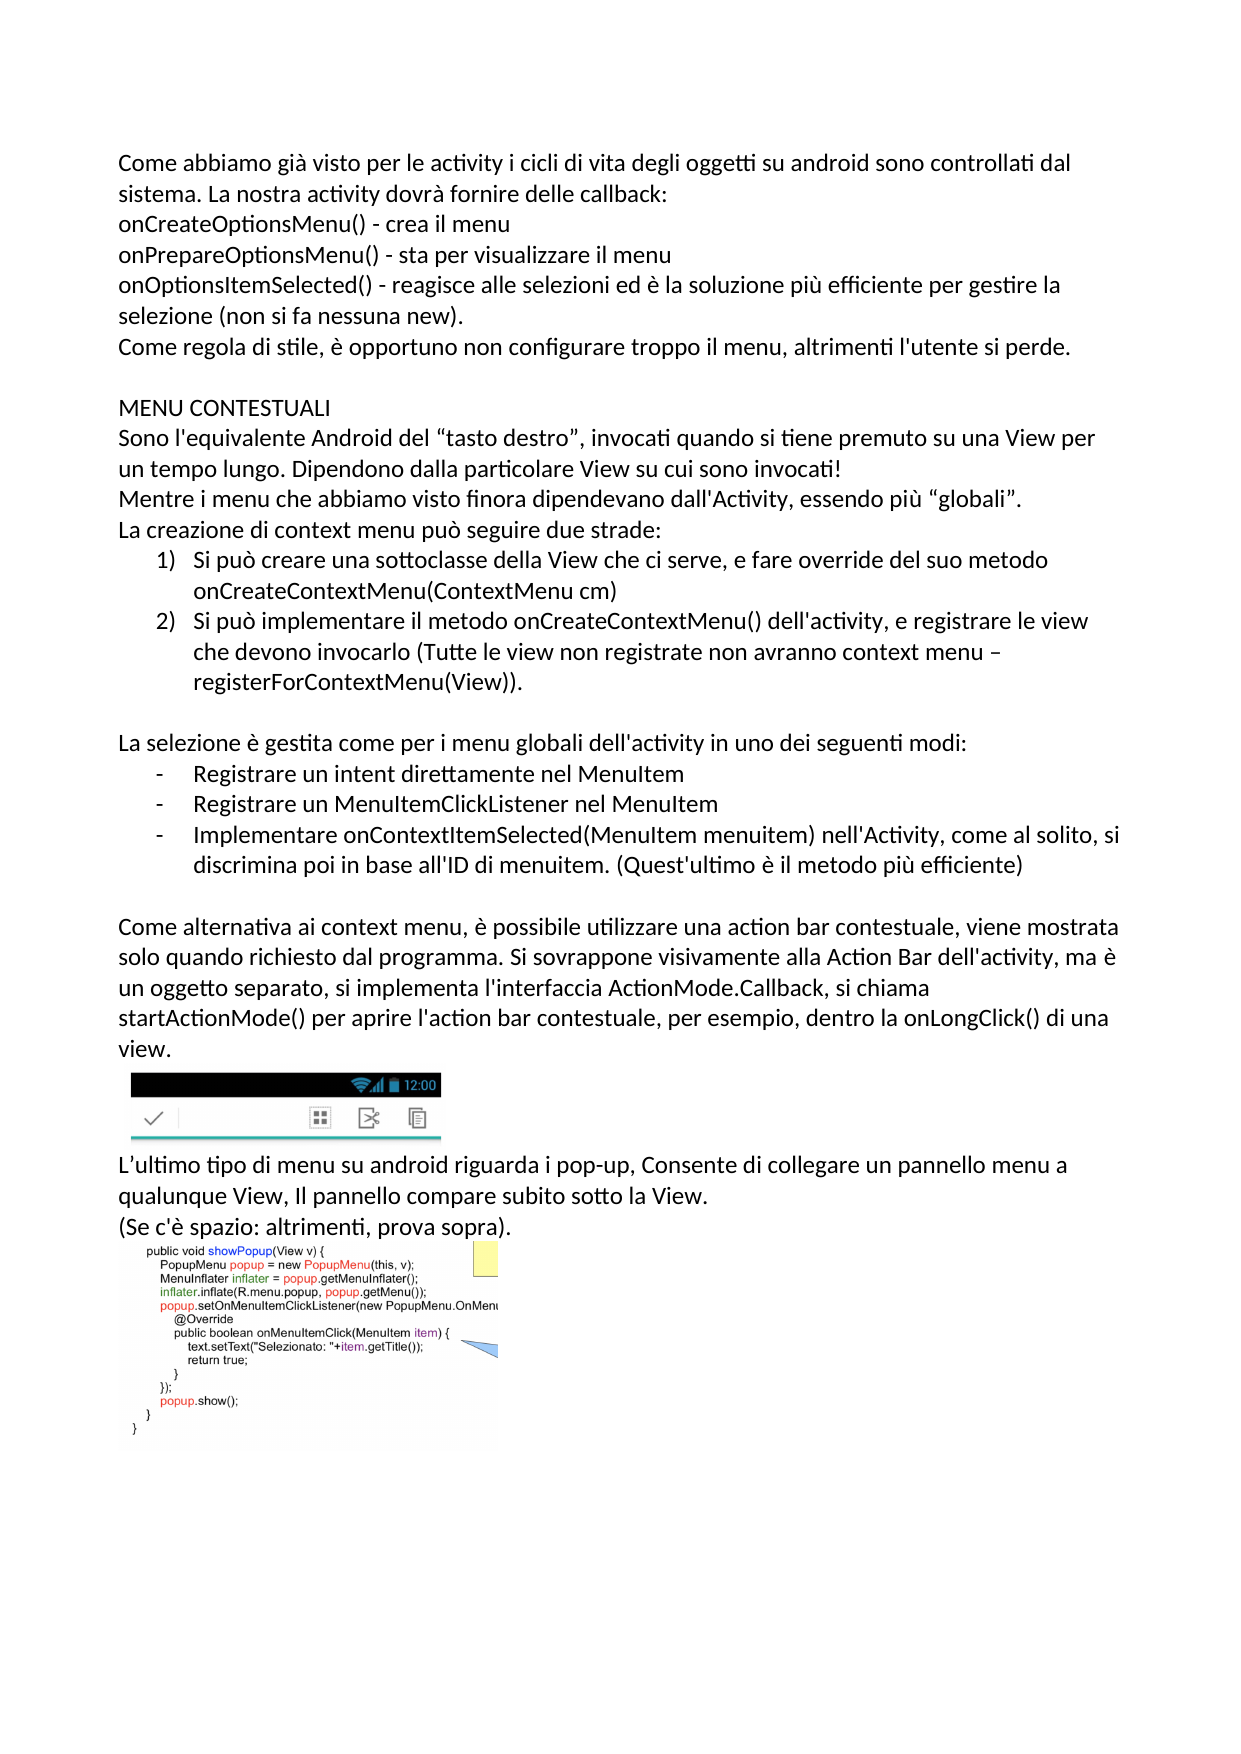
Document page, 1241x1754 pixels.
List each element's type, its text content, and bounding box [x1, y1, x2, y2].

picture [123, 1063, 446, 1150]
text Come abbiamo già visto per le activity i cicli di vita degli oggetti su android sono controllati dal sistema. La nostra activity dovrà fornire delle callback: [118, 148, 1122, 209]
text La creazione di context menu può seguire due strade: [118, 514, 1122, 544]
list Si può creare una sottoclasse della View che ci serve, e fare override del suo metodo onCreateContextMenu(ContextMenu cm) [156, 544, 1122, 605]
list Registrare un intent direttamente nel MenuItem [156, 758, 1122, 788]
text onOptionsItemSelected() - reagisce alle selezioni ed è la soluzione più efficiente per gestire la selezione (non si fa nessuna new). [118, 270, 1122, 331]
list Implementare onContextItemSelected(MenuItem menuitem) nell'Activity, come al solito, si discrimina poi in base all'ID di menuitem. (Quest'ultimo è il metodo più efficiente) [156, 819, 1122, 880]
list Si può implementare il metodo onCreateContextMenu() dell'activity, e registrare le view che devono invocarlo (Tutte le view non registrate non avranno context menu – registerForContextMenu(View)). [156, 605, 1122, 697]
text Sono l'equivalente Android del “tasto destro”, invocati quando si tiene premuto su una View per un tempo lungo. Dipendono dalla particolare View su cui sono invocati! [118, 422, 1122, 483]
picture [118, 1241, 498, 1451]
text L’ultimo tipo di menu su android riguarda i pop-up, Consente di collegare un pannello menu a qualunque View, Il pannello compare subito sotto la View. [118, 1150, 1122, 1211]
list Registrare un MenuItemClickListener nel MenuItem [156, 788, 1122, 819]
text (Se c'è spazio: altrimenti, prova sopra). [118, 1211, 1122, 1241]
text onPrepareOptionsMenu() - sta per visualizzare il menu [118, 239, 1122, 270]
text La selezione è gestita come per i menu globali dell'activity in uno dei seguenti modi: [118, 727, 1122, 758]
text Come alternativa ai context menu, è possibile utilizzare una action bar contestuale, viene mostrata solo quando richiesto dal programma. Si sovrappone visivamente alla Action Bar dell'activity, ma è un oggetto separato, si implementa l'interfaccia ActionMode.Callback, si chiama startActionMode() per aprire l'action bar contestuale, per esempio, dentro la onLongClick() di una view. [118, 911, 1122, 1063]
text Come regola di stile, è opportuno non configurare troppo il menu, altrimenti l'utente si perde. [118, 331, 1122, 361]
text Mentre i menu che abbiamo visto finora dipendevano dall'Activity, essendo più “globali”. [118, 483, 1122, 514]
text MENU CONTESTUALI [118, 392, 1122, 422]
text onCreateOptionsMenu() - crea il menu [118, 209, 1122, 239]
